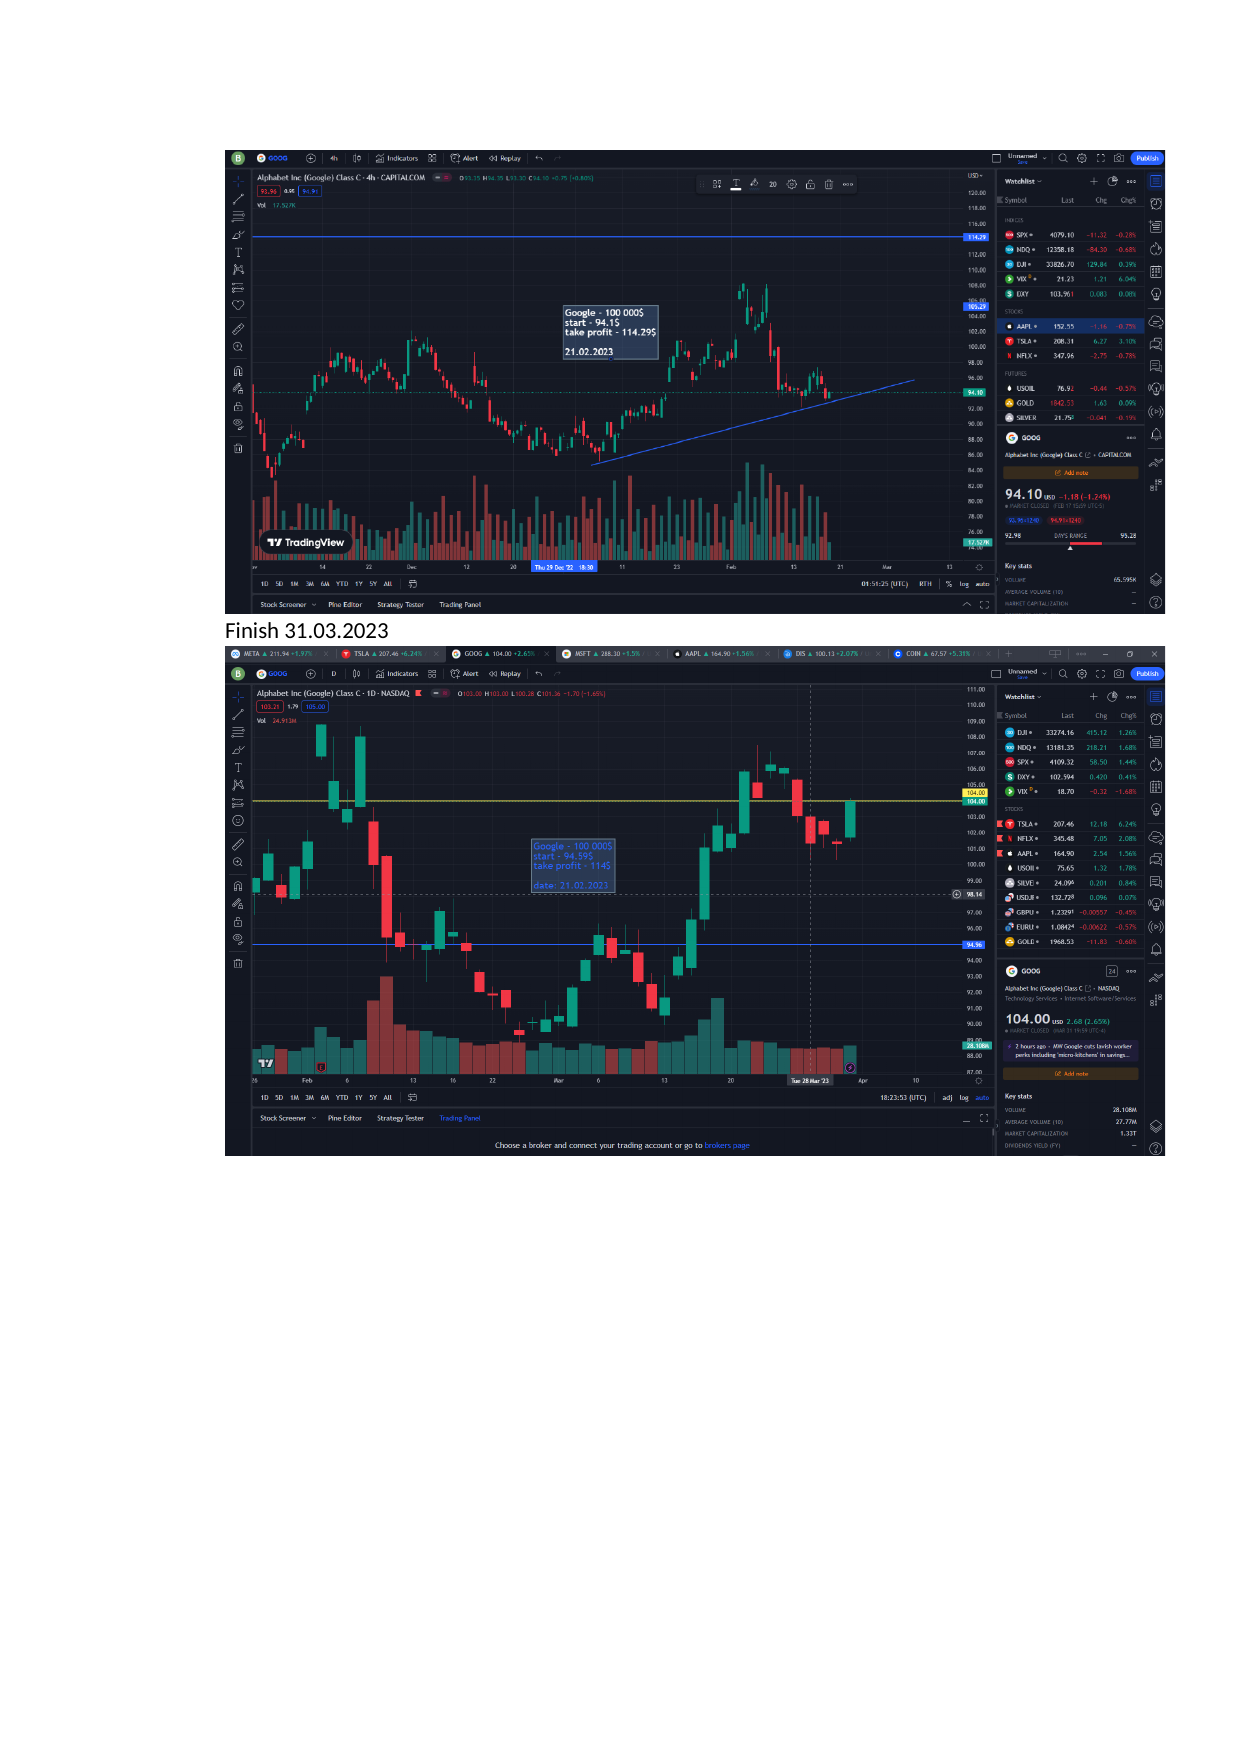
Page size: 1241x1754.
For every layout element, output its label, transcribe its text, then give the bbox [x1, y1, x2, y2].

picture [225, 150, 1166, 614]
picture [225, 646, 1166, 1156]
